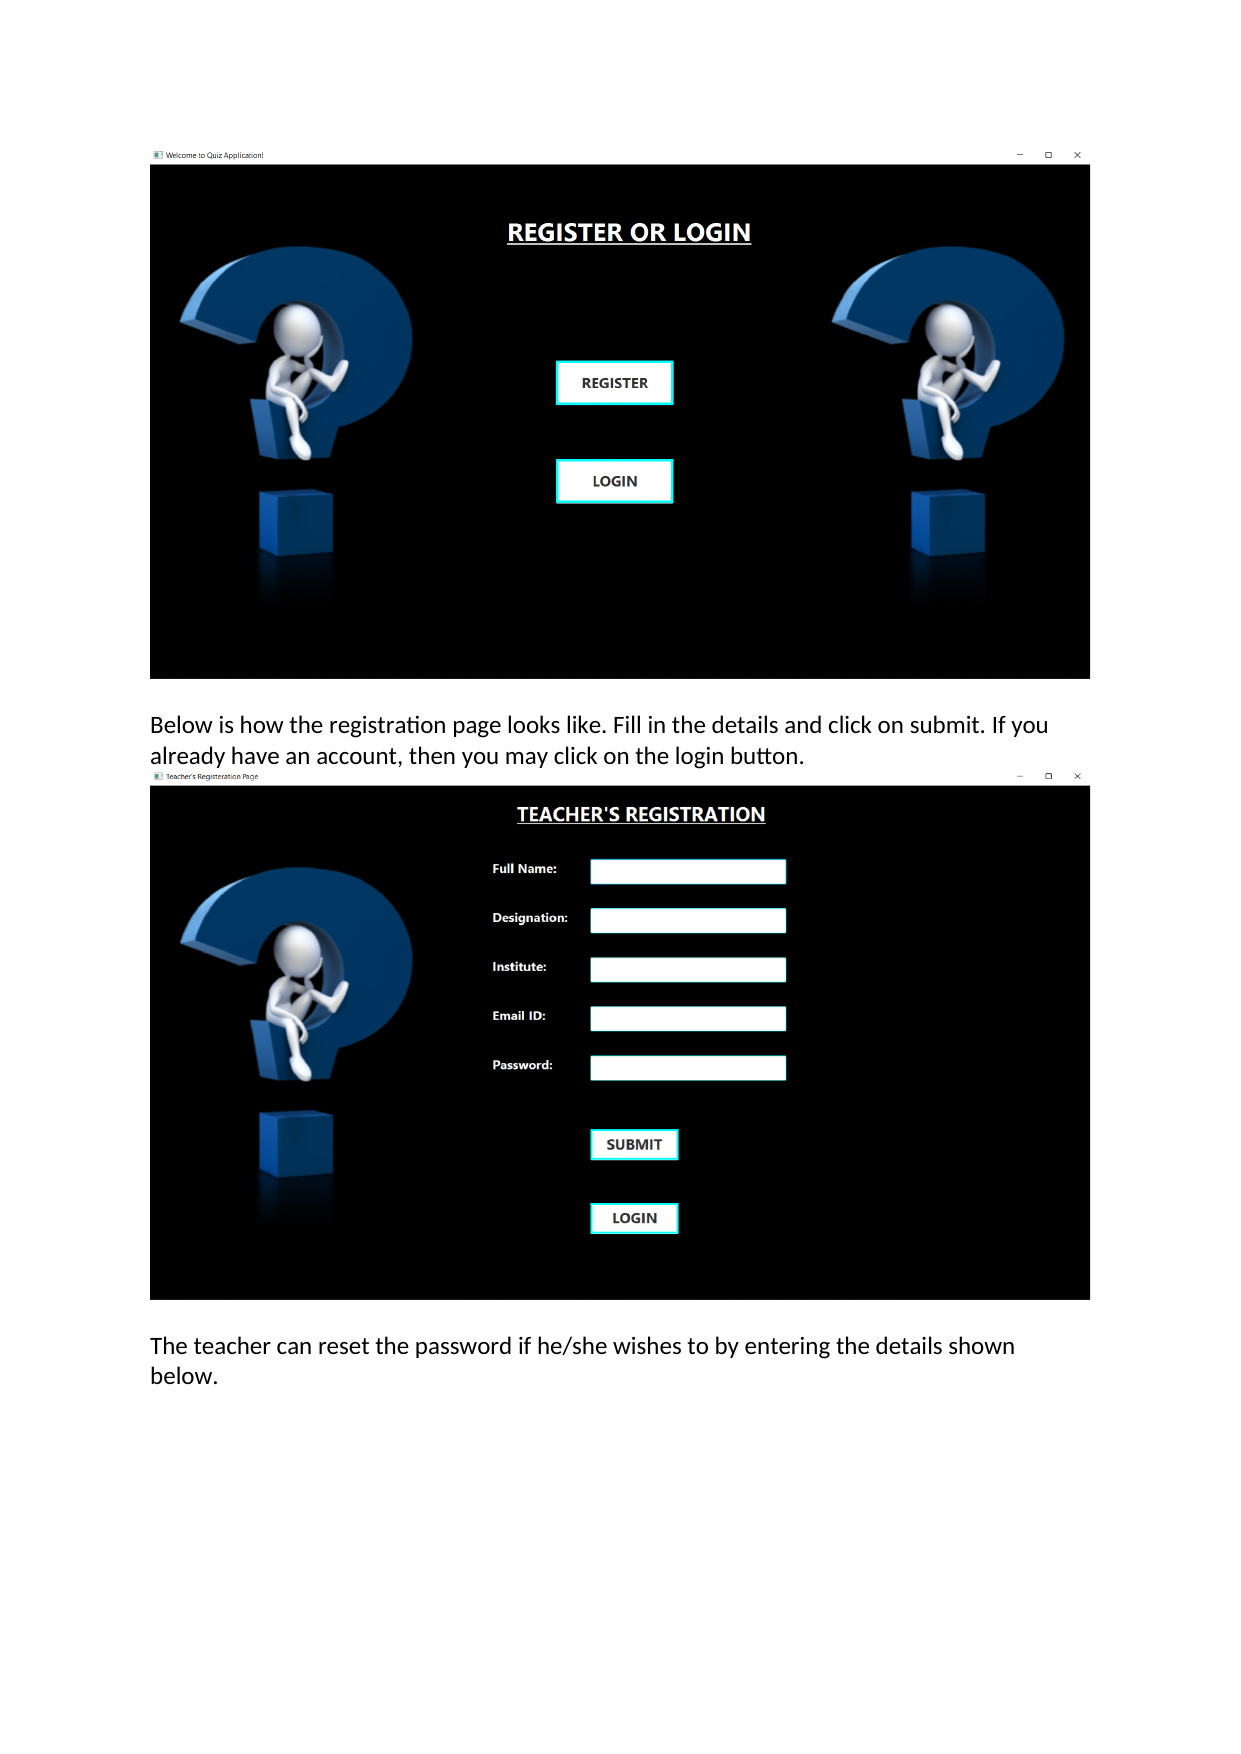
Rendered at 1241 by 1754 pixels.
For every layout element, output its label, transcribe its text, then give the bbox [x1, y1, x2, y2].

text Below is how the registration page looks like. Fill in the details and click on submit. If you already have an account, then you may click on the login button. [150, 709, 1090, 770]
picture [150, 770, 1091, 1300]
picture [150, 150, 1091, 679]
text The teacher can reset the password if he/she wishes to by entering the details shown below. [150, 1330, 1090, 1391]
